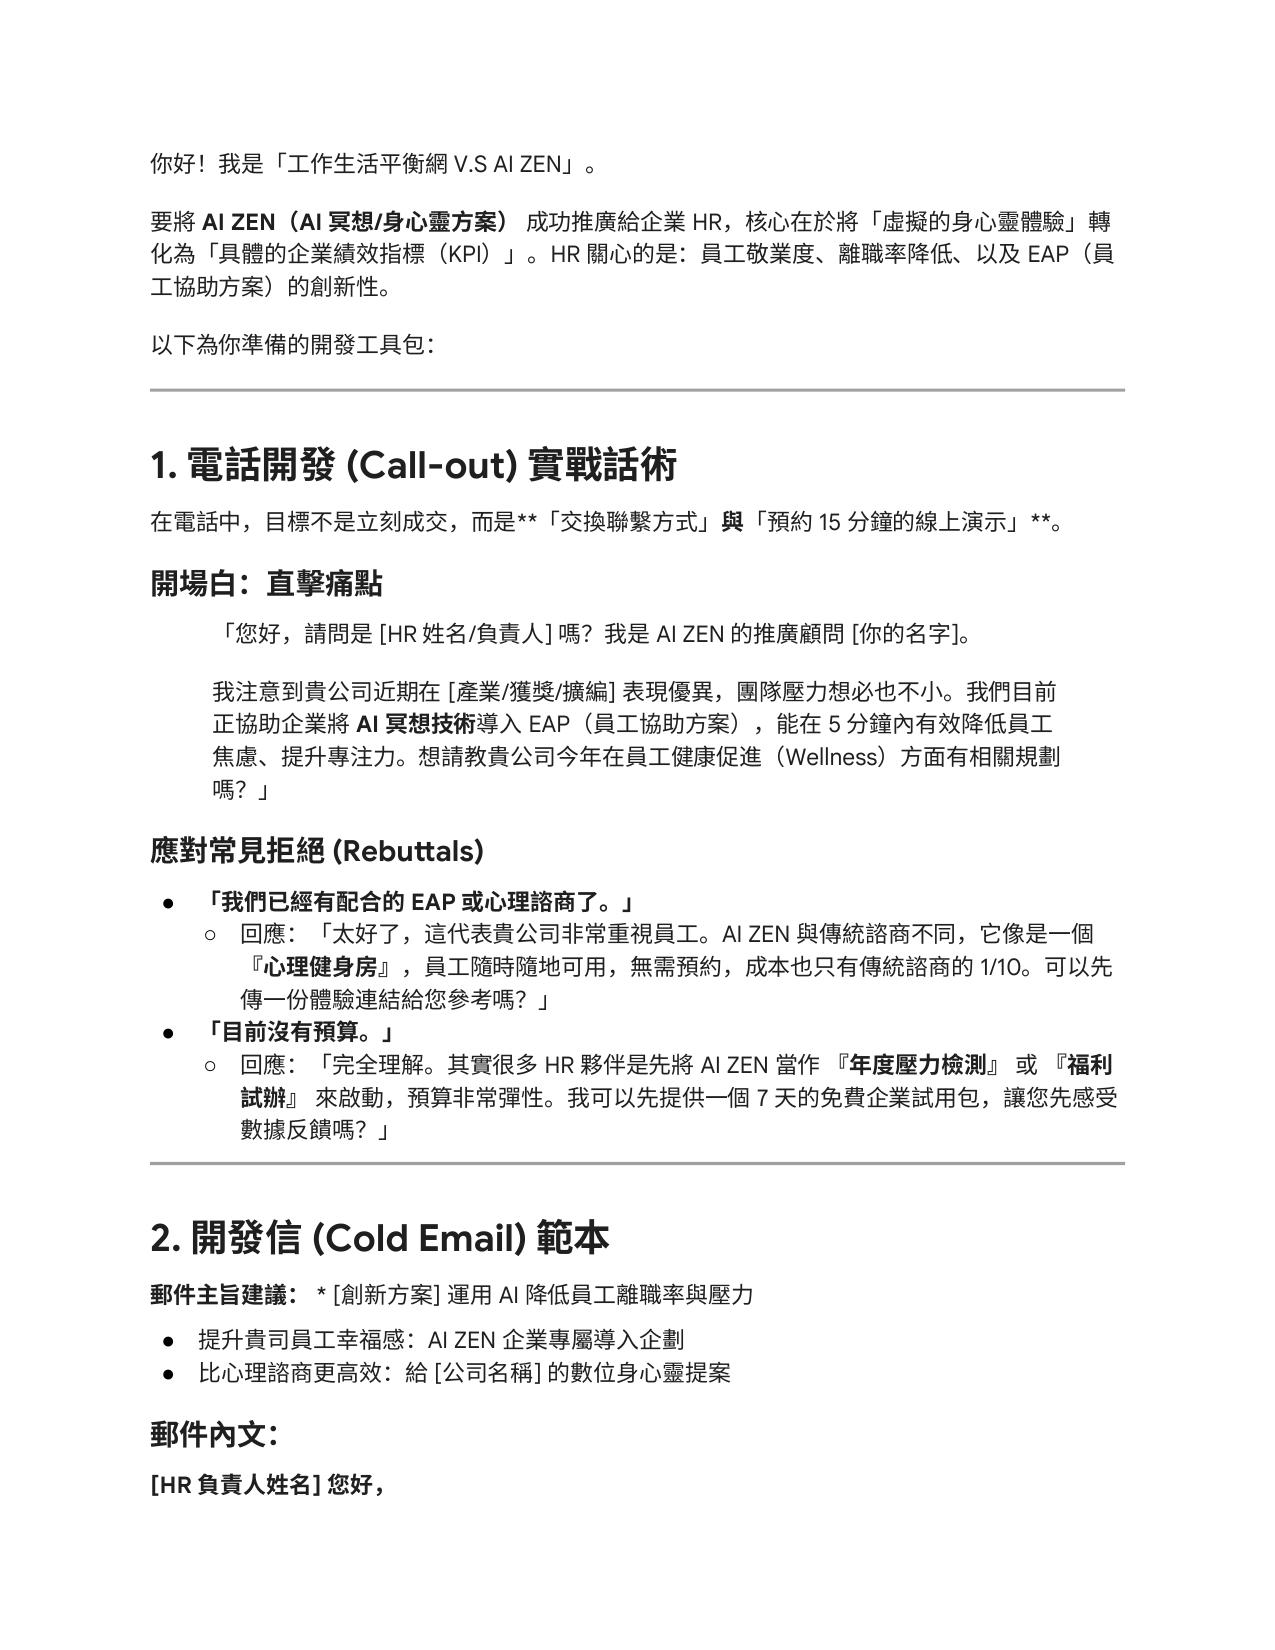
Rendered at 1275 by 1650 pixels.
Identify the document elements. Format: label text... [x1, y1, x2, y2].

text 「您好，請問是 [HR 姓名/負責人] 嗎？我是 AI ZEN 的推廣顧問 [你的名字]。 [212, 620, 1062, 649]
text 要將 AI ZEN（AI 冥想/身心靈方案） 成功推廣給企業 HR，核心在於將「虛擬的身心靈體驗」轉化為「具體的企業績效指標（KPI）」。HR 關心的是：員工敬業度、離職率降低、以及 EAP（員工協助方案）的創新性。 [150, 208, 1125, 302]
list 提升貴司員工幸福感：AI ZEN 企業專屬導入企劃 [161, 1327, 1125, 1355]
text 我注意到貴公司近期在 [產業/獲獎/擴編] 表現優異，團隊壓力想必也不小。我們目前正協助企業將 AI 冥想技術導入 EAP（員工協助方案），能在 5 分鐘內有效降低員工焦慮、提升專注力。想請教貴公司今年在員工健康促進（Wellness）方面有相關規劃嗎？」 [212, 678, 1062, 804]
text 你好！我是「工作生活平衡網 V.S AI ZEN」。 [150, 150, 1125, 179]
list 「目前沒有預算。」 [161, 1018, 1125, 1047]
text 以下為你準備的開發工具包： [150, 331, 1125, 359]
text [HR 負責人姓名] 您好， [150, 1471, 1125, 1500]
list 回應：「完全理解。其實很多 HR 夥伴是先將 AI ZEN 當作 『年度壓力檢測』 或 『福利試辦』 來啟動，預算非常彈性。我可以先提供一個 7 天的免費企業試用包，讓您先感受數據反饋嗎？」 [203, 1051, 1125, 1145]
subtitle 2. 開發信 (Cold Email) 範本 [150, 1166, 1125, 1262]
list 「我們已經有配合的 EAP 或心理諮商了。」 [161, 888, 1125, 916]
subtitle 郵件內文： [150, 1417, 1125, 1454]
text 郵件主旨建議： * [創新方案] 運用 AI 降低員工離職率與壓力 [150, 1281, 1125, 1310]
subtitle 開場白：直擊痛點 [150, 566, 1125, 602]
list 回應：「太好了，這代表貴公司非常重視員工。AI ZEN 與傳統諮商不同，它像是一個 『心理健身房』，員工隨時隨地可用，無需預約，成本也只有傳統諮商的 1/10。可以先傳一份體驗連結給您參考嗎？」 [203, 920, 1125, 1014]
text 在電話中，目標不是立刻成交，而是**「交換聯繫方式」與「預約 15 分鐘的線上演示」**。 [150, 508, 1125, 537]
subtitle 應對常見拒絕 (Rebuttals) [150, 833, 1125, 870]
list 比心理諮商更高效：給 [公司名稱] 的數位身心靈提案 [161, 1359, 1125, 1388]
subtitle 1. 電話開發 (Call-out) 實戰話術 [150, 392, 1125, 489]
